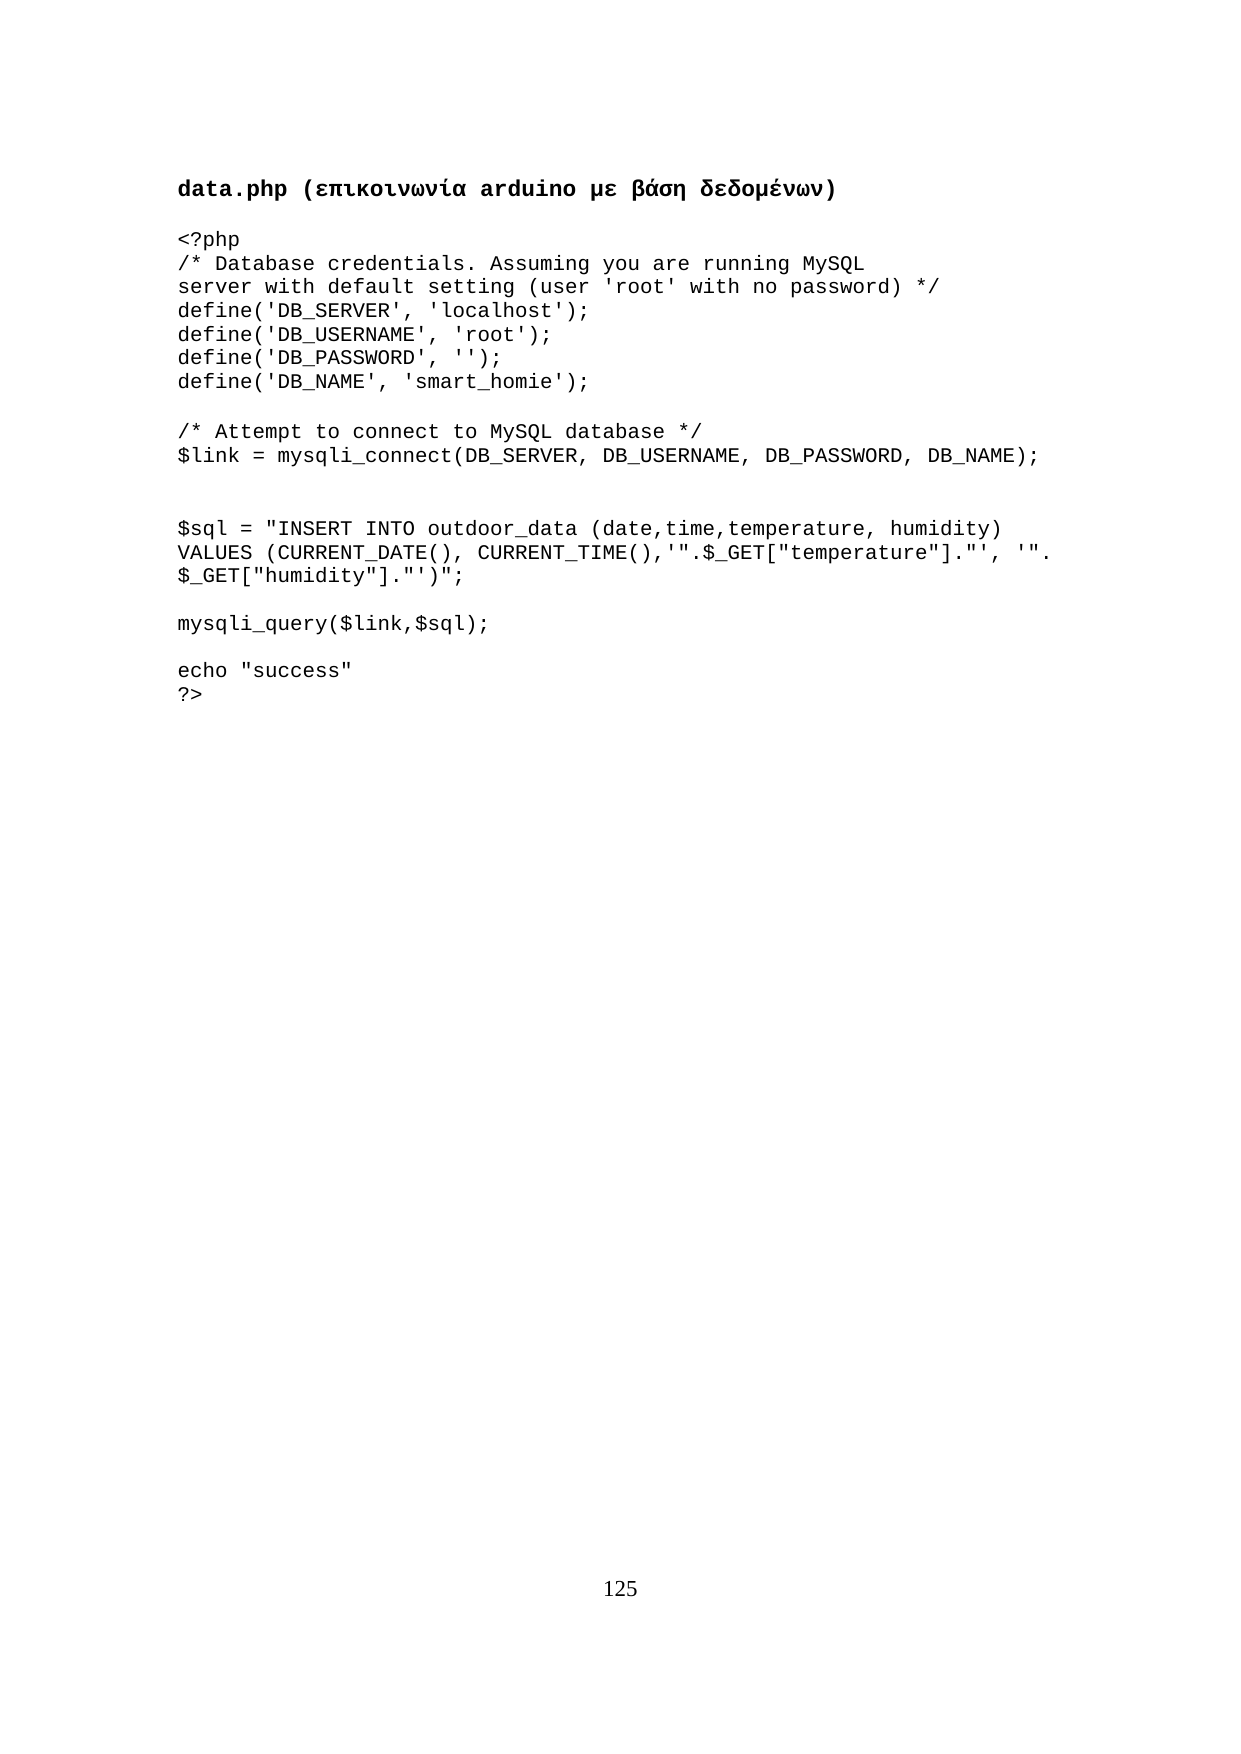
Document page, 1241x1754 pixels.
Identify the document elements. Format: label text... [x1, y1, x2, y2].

text mysqli_query($link,$sql); [177, 613, 1063, 636]
text $sql = "INSERT INTO outdoor_data (date,time,temperature, humidity) VALUES (CURRENT_DATE(), CURRENT_TIME(),'".$_GET["temperature"]."', '".$_GET["humidity"]."')"; [177, 518, 1063, 589]
text <?php [177, 229, 1063, 253]
text define('DB_SERVER', 'localhost'); [177, 300, 1063, 324]
text echo "success" [177, 660, 1063, 684]
text data.php (επικοινωνία arduino με βάση δεδομένων) [177, 177, 1063, 203]
text /* Attempt to connect to MySQL database */ [177, 421, 1063, 444]
text ?> [177, 684, 1063, 707]
text server with default setting (user 'root' with no password) */ [177, 276, 1063, 300]
text /* Database credentials. Assuming you are running MySQL [177, 253, 1063, 276]
text define('DB_NAME', 'smart_homie'); [177, 371, 1063, 394]
text $link = mysqli_connect(DB_SERVER, DB_USERNAME, DB_PASSWORD, DB_NAME); [177, 444, 1063, 468]
text define('DB_PASSWORD', ''); [177, 347, 1063, 371]
text define('DB_USERNAME', 'root'); [177, 324, 1063, 347]
